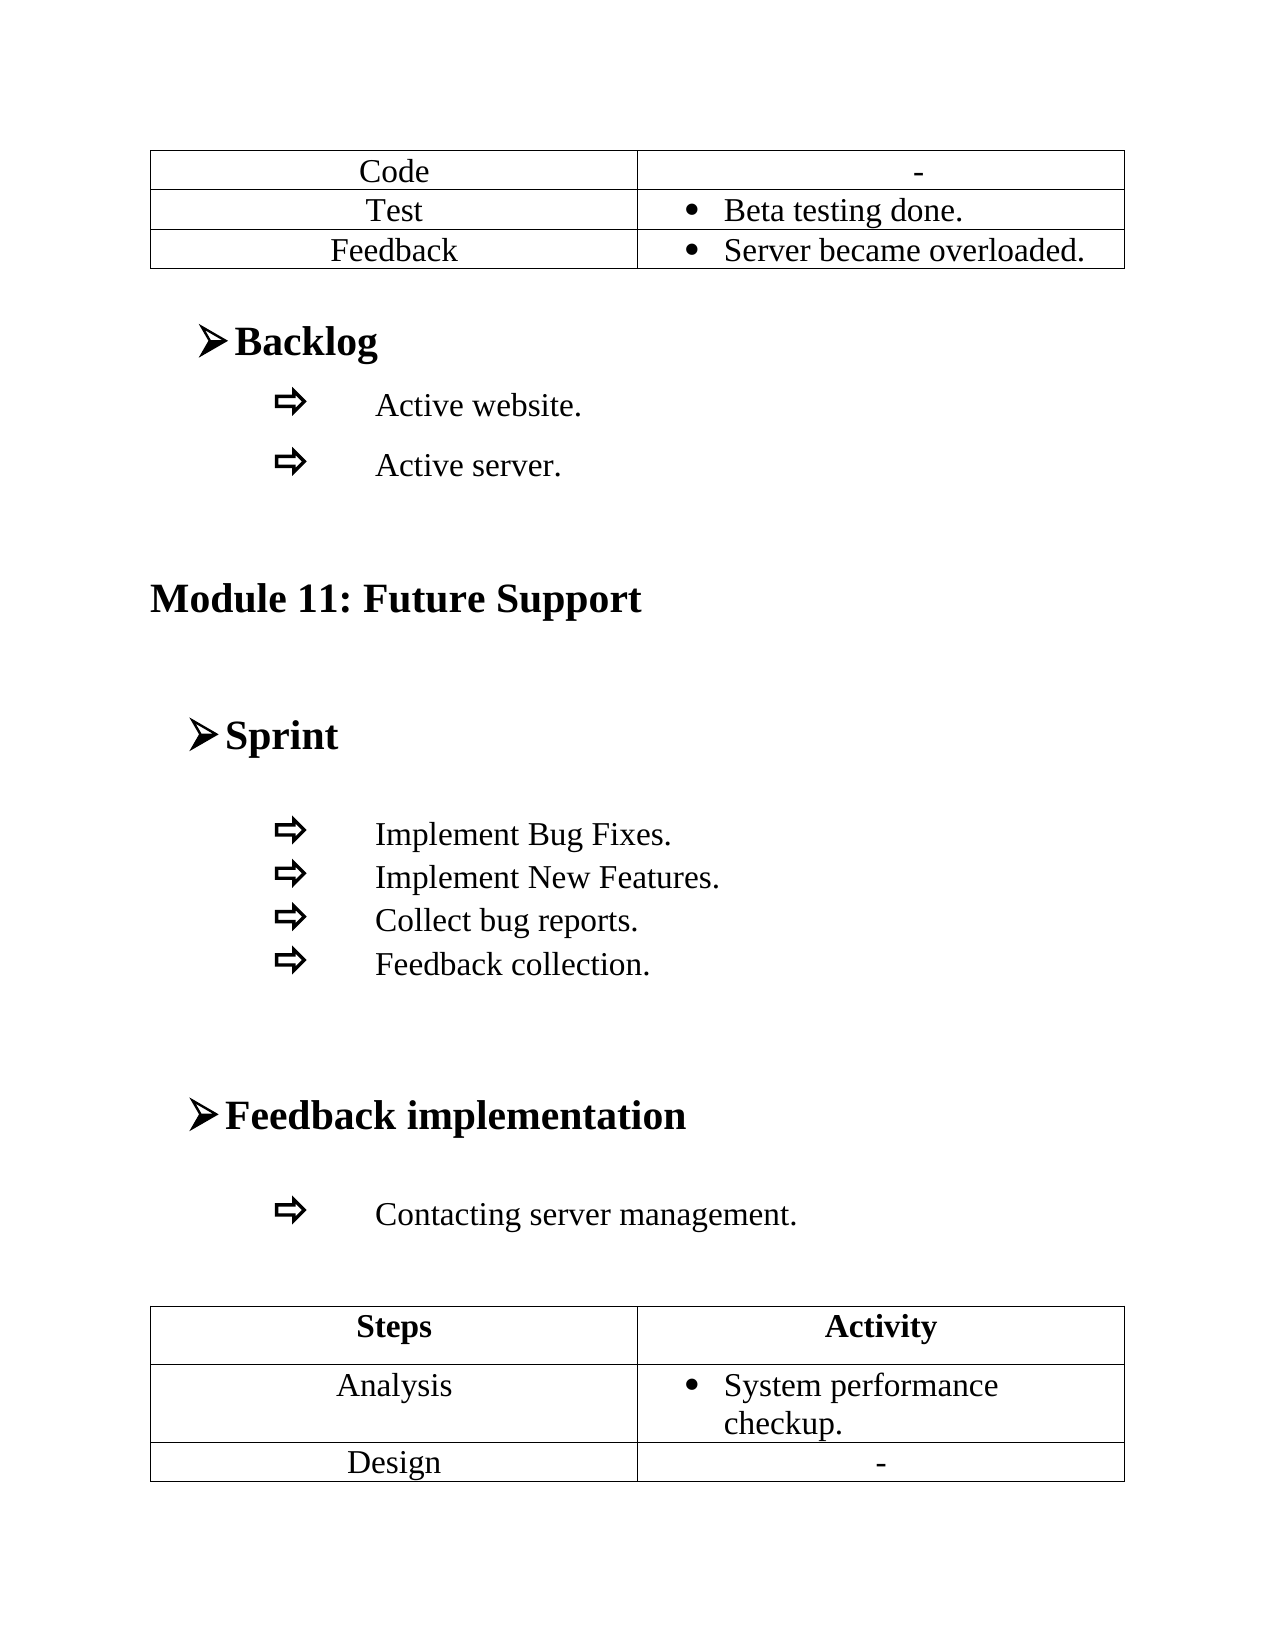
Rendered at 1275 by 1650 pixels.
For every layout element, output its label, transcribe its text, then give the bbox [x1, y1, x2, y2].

list Contacting server management. [272, 1194, 1125, 1234]
table_cell Beta testing done. [638, 190, 1124, 229]
table_cell - [638, 1443, 1124, 1481]
list Active website. [272, 385, 1125, 426]
list Implement New Features. [272, 857, 1125, 897]
table_header Activity [638, 1307, 1124, 1364]
table_cell Feedback [151, 230, 637, 268]
text Module 11: Future Support [150, 574, 1125, 622]
table_cell Analysis [151, 1365, 637, 1442]
table_cell Design [151, 1443, 637, 1481]
table_cell - [638, 151, 1124, 189]
list Sprint [187, 710, 1125, 758]
list Feedback collection. [272, 944, 1125, 984]
list Implement Bug Fixes. [272, 814, 1125, 854]
list Collect bug reports. [272, 900, 1125, 941]
table_cell Code [151, 151, 637, 189]
list Feedback implementation [187, 1090, 1125, 1138]
table_cell System performance checkup. [638, 1365, 1124, 1442]
list Active server. [272, 445, 1125, 486]
list Backlog [197, 317, 1125, 365]
table_header Steps [151, 1307, 637, 1364]
table_cell Server became overloaded. [638, 230, 1124, 268]
table_cell Test [151, 190, 637, 229]
